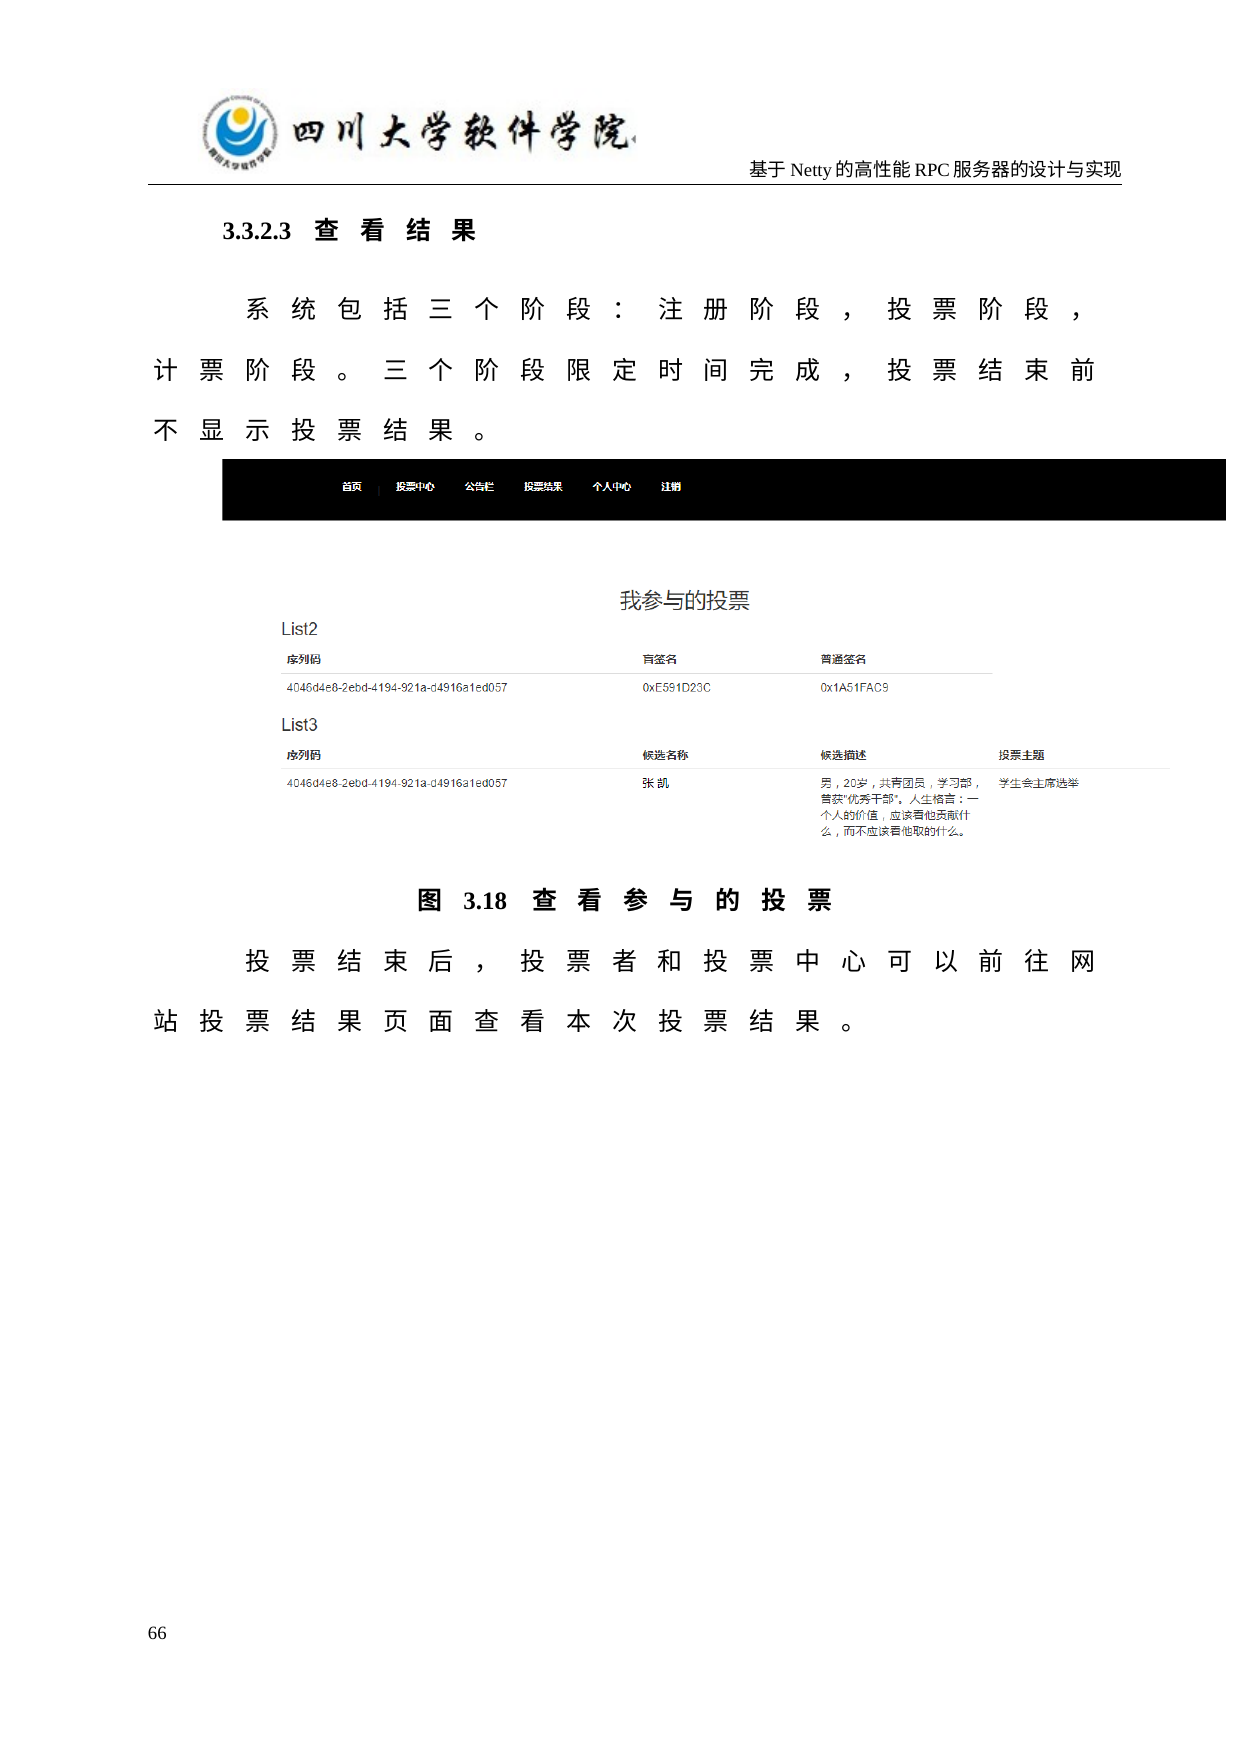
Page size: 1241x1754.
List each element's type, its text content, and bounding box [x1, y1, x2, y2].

text 系统包括三个阶段：注册阶段，投票阶段，计票阶段。三个阶段限定时间完成，投票结束前不显示投票结果。 [154, 277, 1116, 459]
text 投票结束后，投票者和投票中心可以前往网站投票结果页面查看本次投票结果。 [154, 929, 1116, 1050]
picture [197, 88, 639, 177]
text 图3.18 查看参与的投票 [154, 868, 1116, 929]
picture [222, 459, 1226, 842]
text 3.3.2.3 查看结果 [154, 198, 1116, 259]
